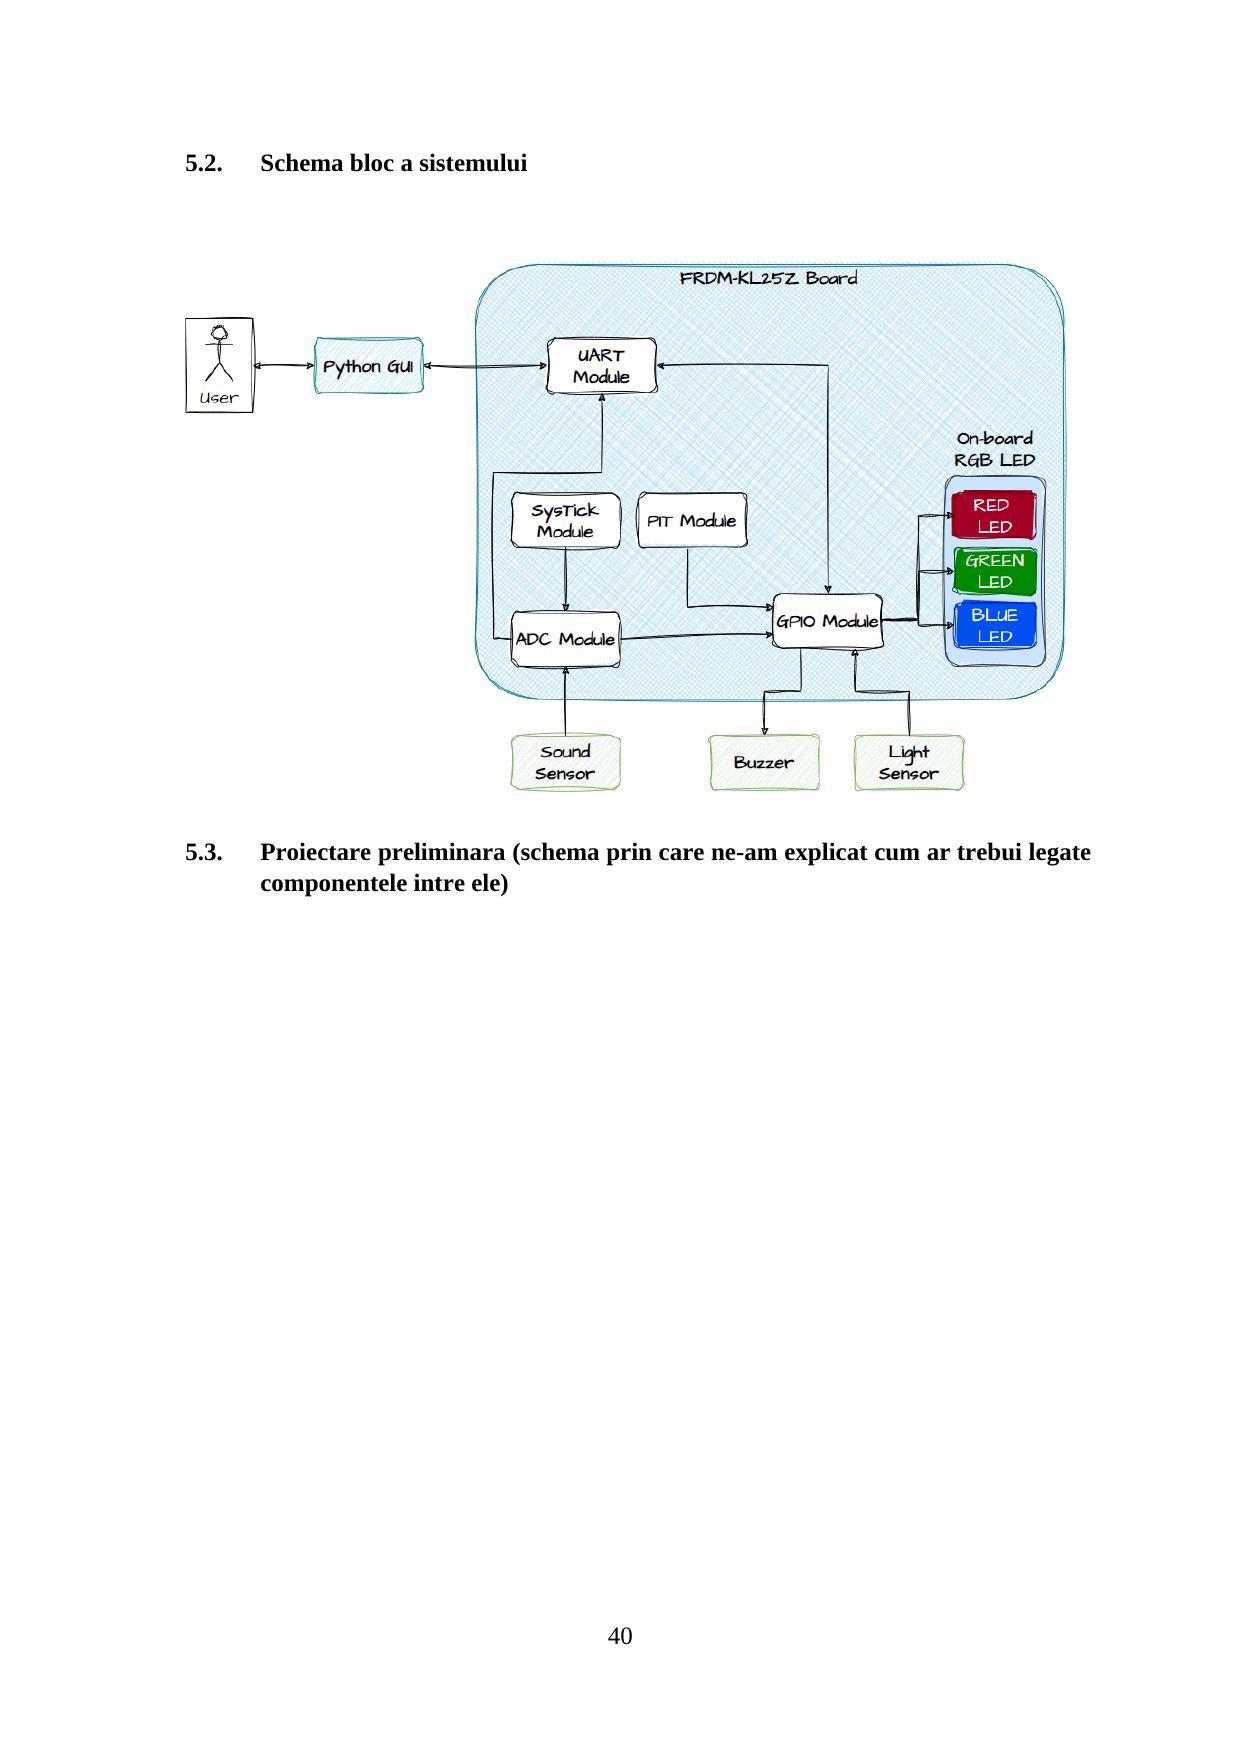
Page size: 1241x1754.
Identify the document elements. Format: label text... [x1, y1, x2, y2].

picture [138, 250, 1078, 822]
list Schema bloc a sistemului [185, 148, 1092, 176]
